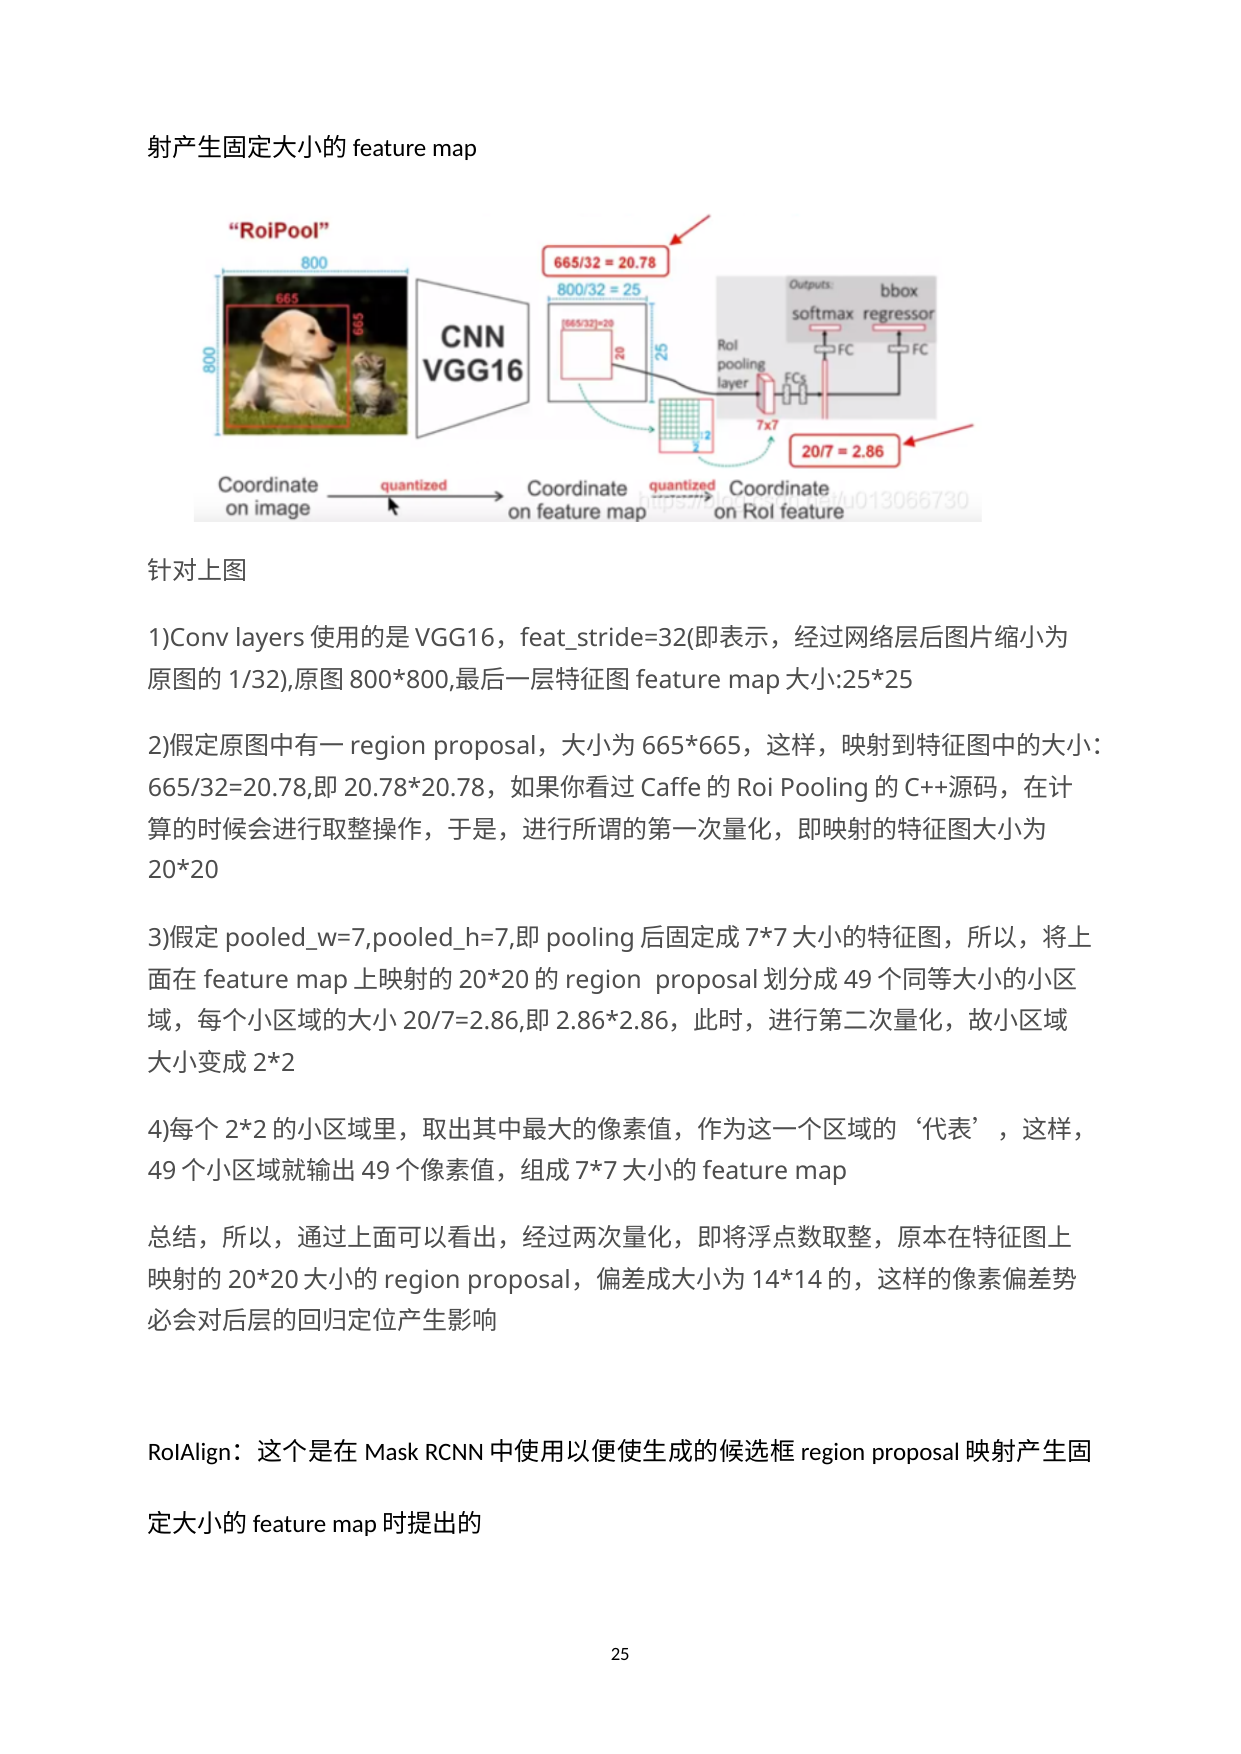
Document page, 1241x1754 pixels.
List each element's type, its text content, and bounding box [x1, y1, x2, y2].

text 3)假定pooled_w=7,pooled_h=7,即pooling后固定成7*7大小的特征图，所以，将上面在 feature map上映射的20*20的 region proposal划分成49个同等大小的小区域，每个小区域的大小20/7=2.86,即2.86*2.86，此时，进行第二次量化，故小区域大小变成2*2 [148, 915, 1092, 1081]
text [148, 127, 1092, 163]
text RoIAlign：这个是在Mask RCNN中使用以便使生成的候选框region proposal映射产生固定大小的feature map时提出的 [148, 1431, 1092, 1540]
text 针对上图 [148, 548, 1092, 590]
text 1)Conv layers使用的是VGG16，feat_stride=32(即表示，经过网络层后图片缩小为原图的1/32),原图800*800,最后一层特征图feature map大小:25*25 [148, 615, 1092, 698]
text 4)每个2*2的小区域里，取出其中最大的像素值，作为这一个区域的‘代表’，这样，49个小区域就输出49个像素值，组成7*7大小的feature map [148, 1106, 1092, 1190]
text 总结，所以，通过上面可以看出，经过两次量化，即将浮点数取整，原本在特征图上映射的20*20大小的region proposal，偏差成大小为14*14的，这样的像素偏差势必会对后层的回归定位产生影响 [148, 1215, 1092, 1340]
text 2)假定原图中有一region proposal，大小为665*665，这样，映射到特征图中的大小：665/32=20.78,即20.78*20.78，如果你看过Caffe的Roi Pooling的C++源码，在计算的时候会进行取整操作，于是，进行所谓的第一次量化，即映射的特征图大小为20*20 [148, 723, 1092, 890]
picture [147, 199, 987, 522]
